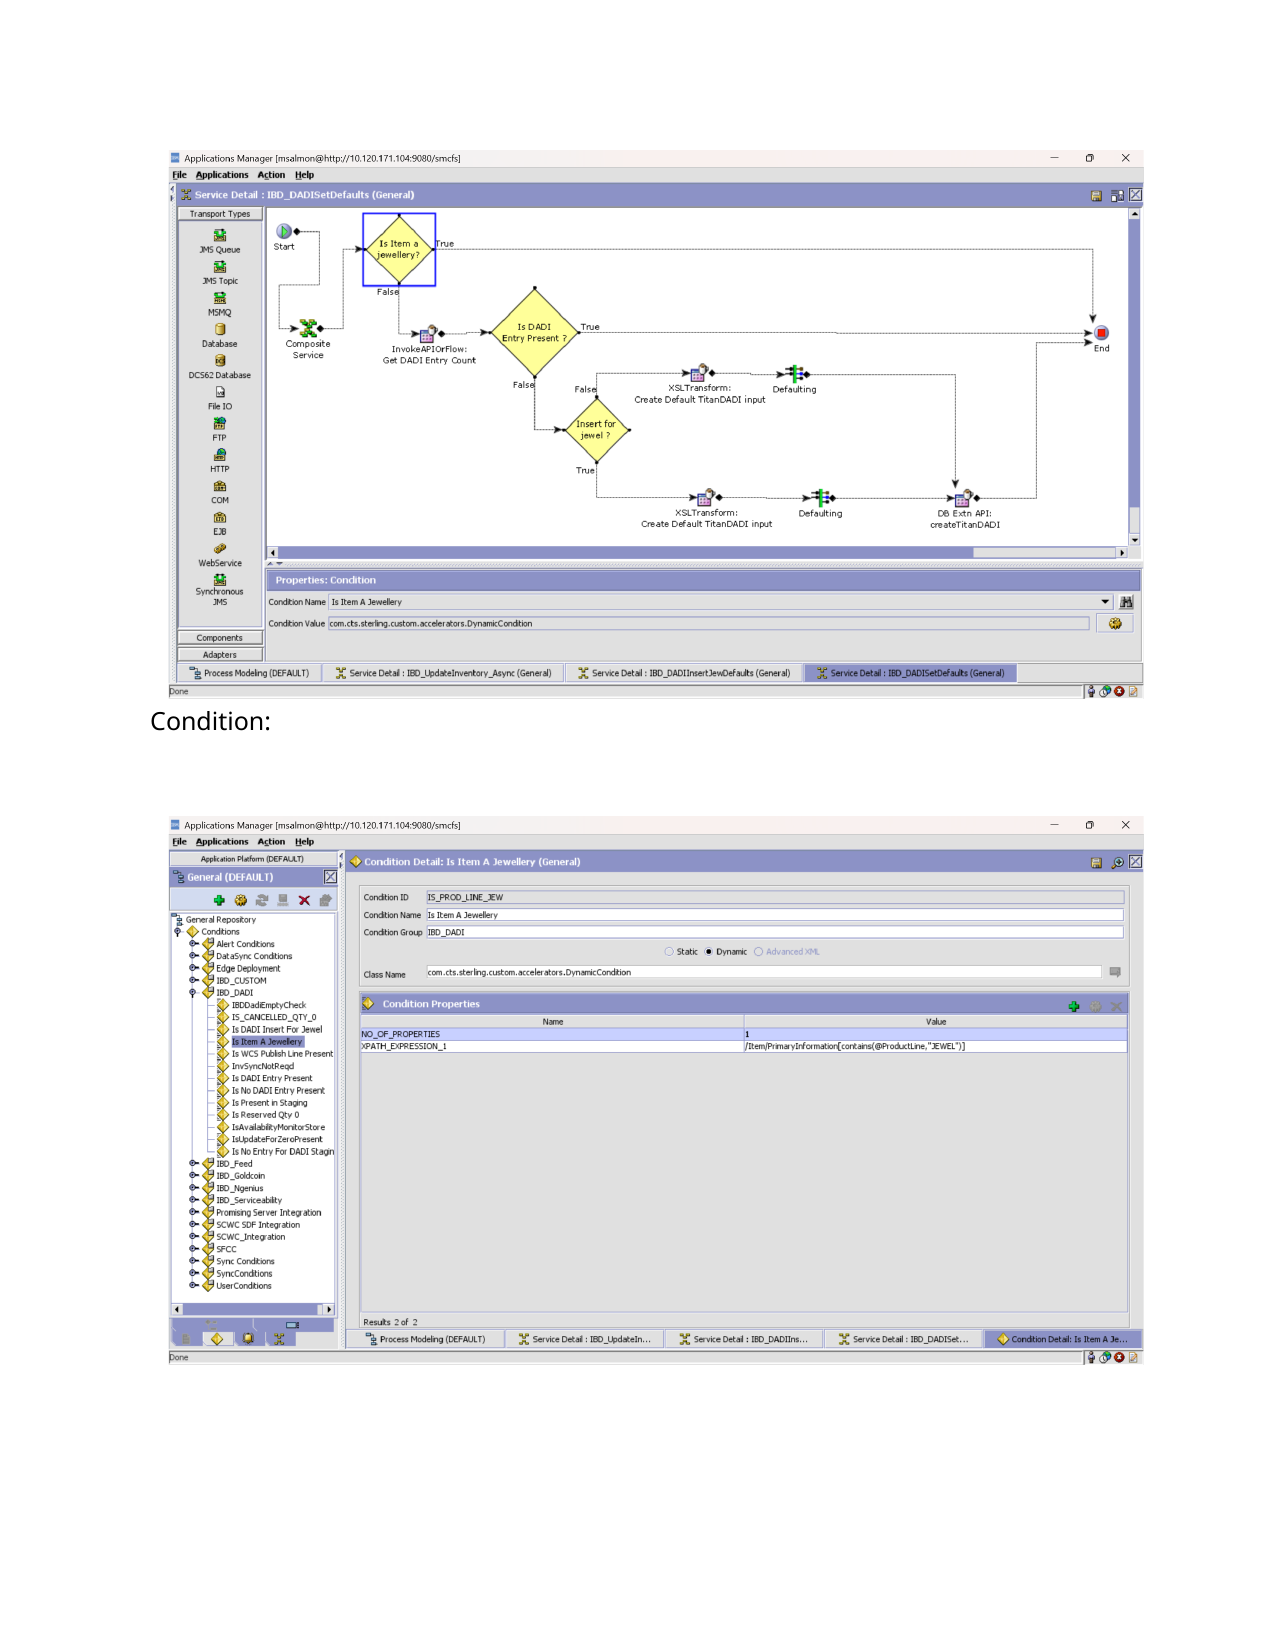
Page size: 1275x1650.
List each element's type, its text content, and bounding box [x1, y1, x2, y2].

text Condition: [150, 150, 1125, 738]
